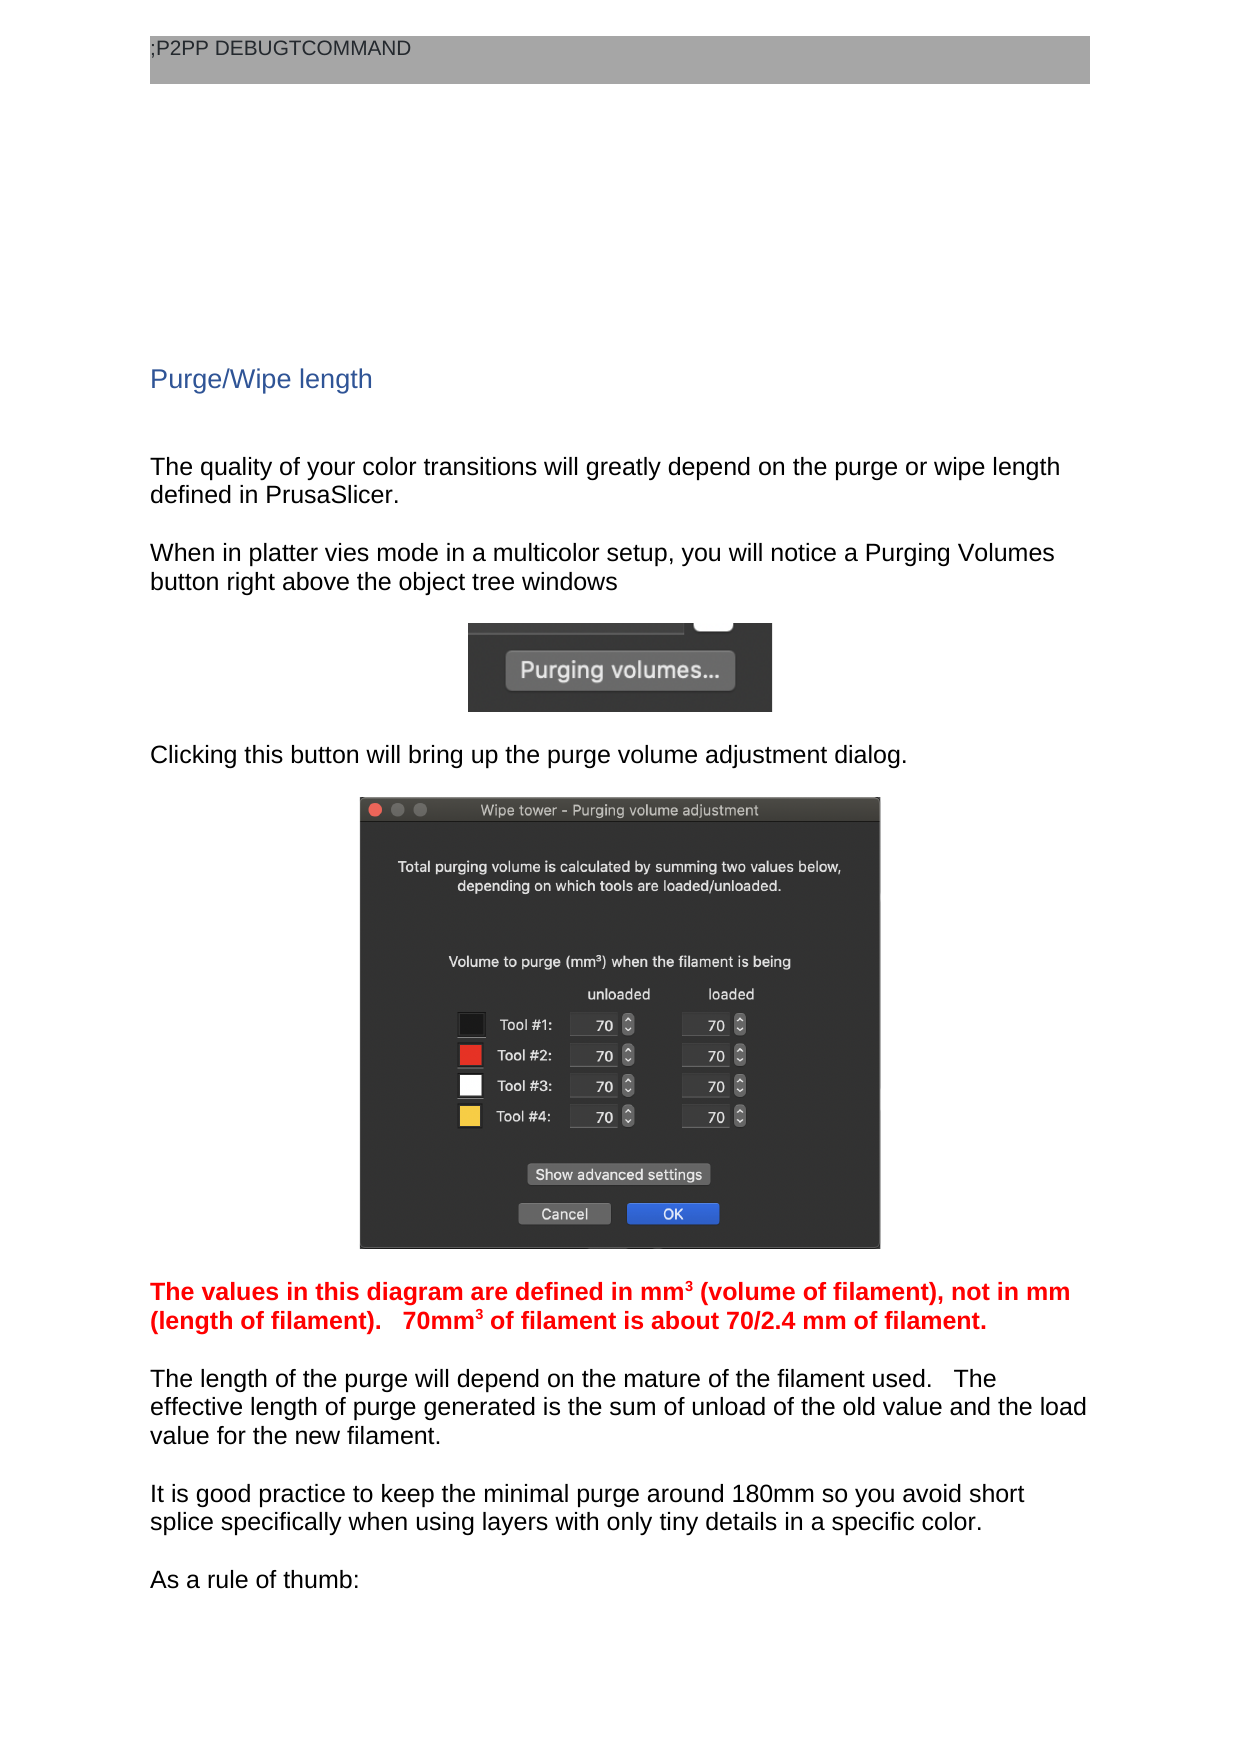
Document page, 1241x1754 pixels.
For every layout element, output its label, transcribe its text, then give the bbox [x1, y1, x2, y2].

text The values in this diagram are defined in mm3 (volume of filament), not in mm (length of filament). 70mm3 of filament is about 70/2.4 mm of filament. [150, 1277, 1090, 1335]
picture [359, 797, 881, 1249]
text ;P2PP DEBUGTCOMMAND [150, 36, 1090, 60]
text When in platter vies mode in a multicolor setup, you will notice a Purging Volumes button right above the object tree windows [150, 538, 1090, 595]
subtitle Purge/Wipe length [150, 363, 1090, 394]
text Clicking this button will bring up the purge volume adjustment dialog. [150, 740, 1090, 769]
text The quality of your color transitions will greatly depend on the purge or wipe length defined in PrusaSlicer. [150, 451, 1090, 509]
text The length of the purge will depend on the mature of the filament used. The effective length of purge generated is the sum of unload of the old value and the load value for the new filament. [150, 1364, 1090, 1450]
text It is good practice to keep the minimal purge around 180mm so you avoid short splice specifically when using layers with only tiny details in a specific color. [150, 1479, 1090, 1536]
text As a rule of thumb: [150, 1565, 1090, 1594]
picture [468, 623, 773, 712]
